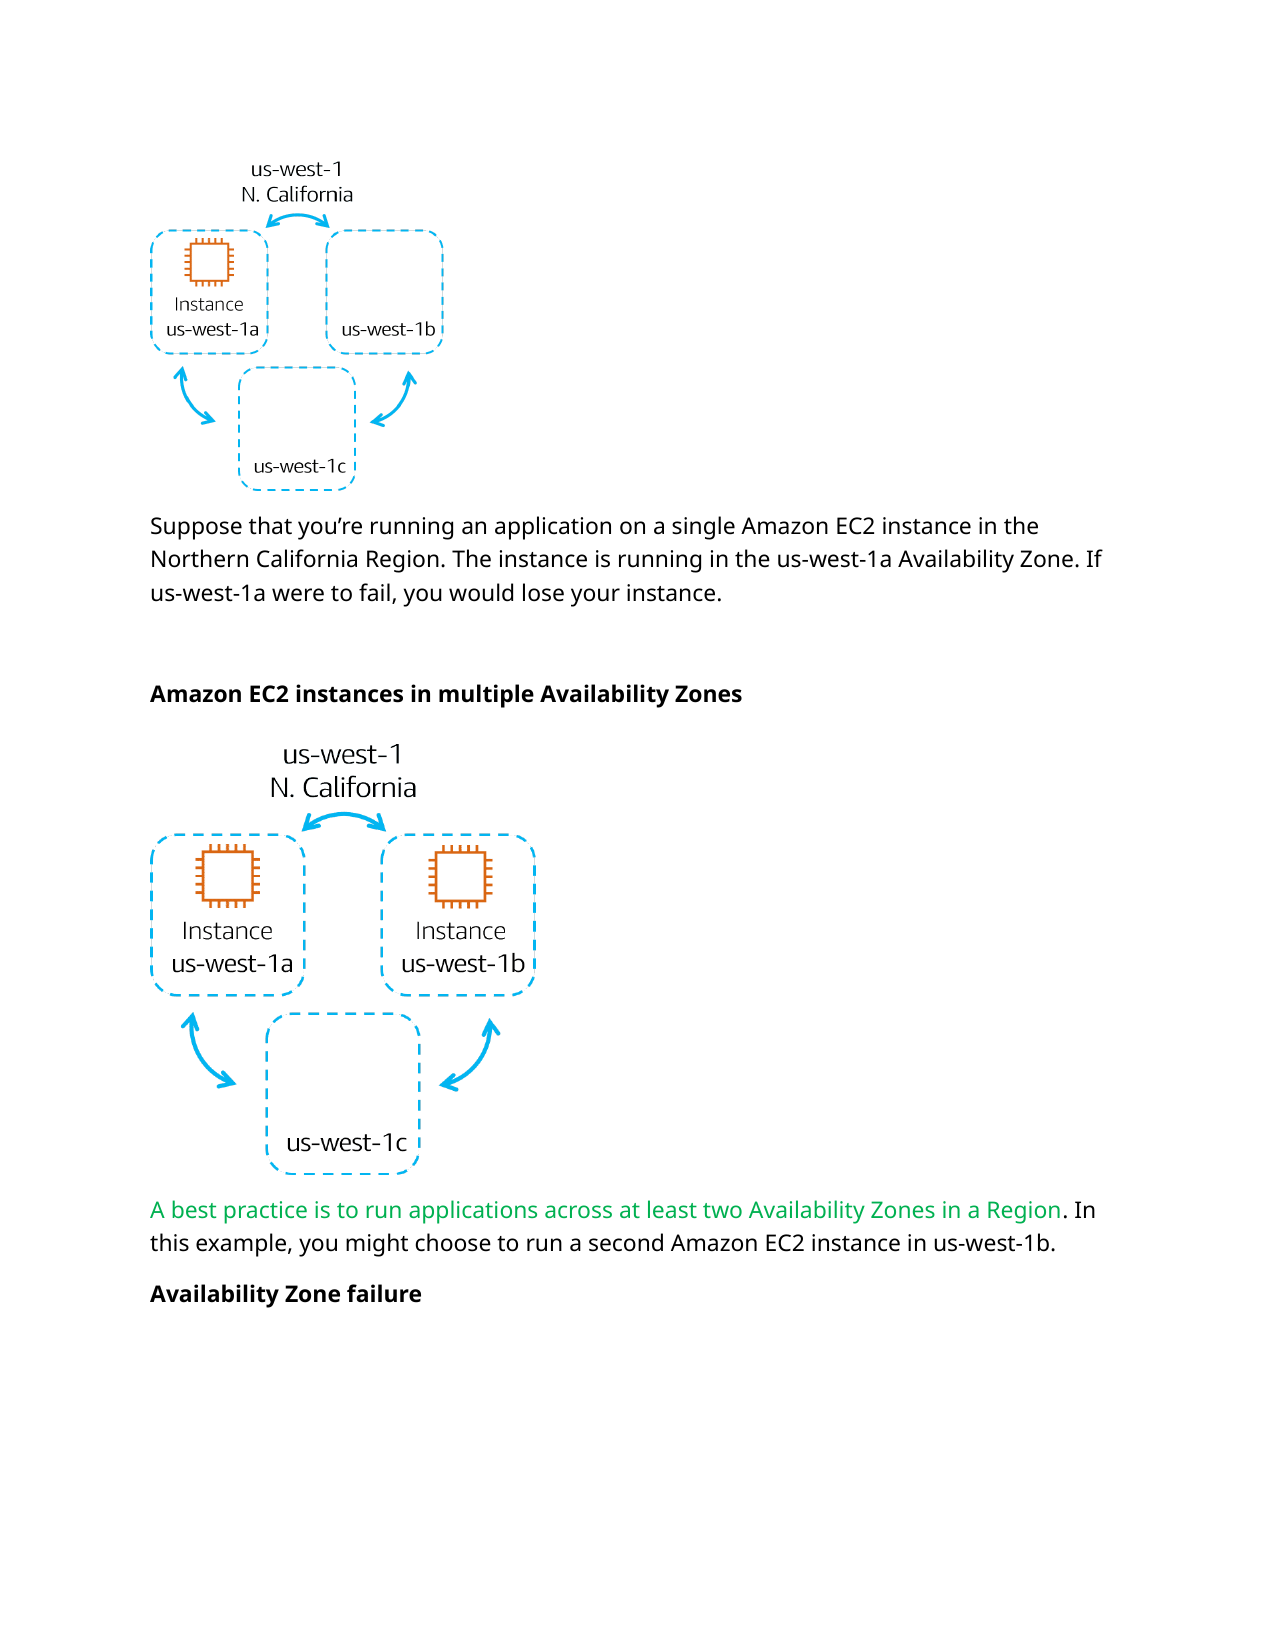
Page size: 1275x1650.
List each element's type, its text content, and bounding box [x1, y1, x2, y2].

picture [150, 150, 447, 491]
picture [150, 728, 539, 1175]
text Suppose that you’re running an application on a single Amazon EC2 instance in the Northern California Region. The instance is running in the us-west-1a Availability Zone. If us-west-1a were to fail, you would lose your instance. [150, 509, 1125, 608]
text Amazon EC2 instances in multiple Availability Zones [150, 678, 1125, 709]
text A best practice is to run applications across at least two Availability Zones in a Region. In this example, you might choose to run a second Amazon EC2 instance in us-west-1b. [150, 1194, 1125, 1259]
text Availability Zone failure [150, 1278, 1125, 1309]
